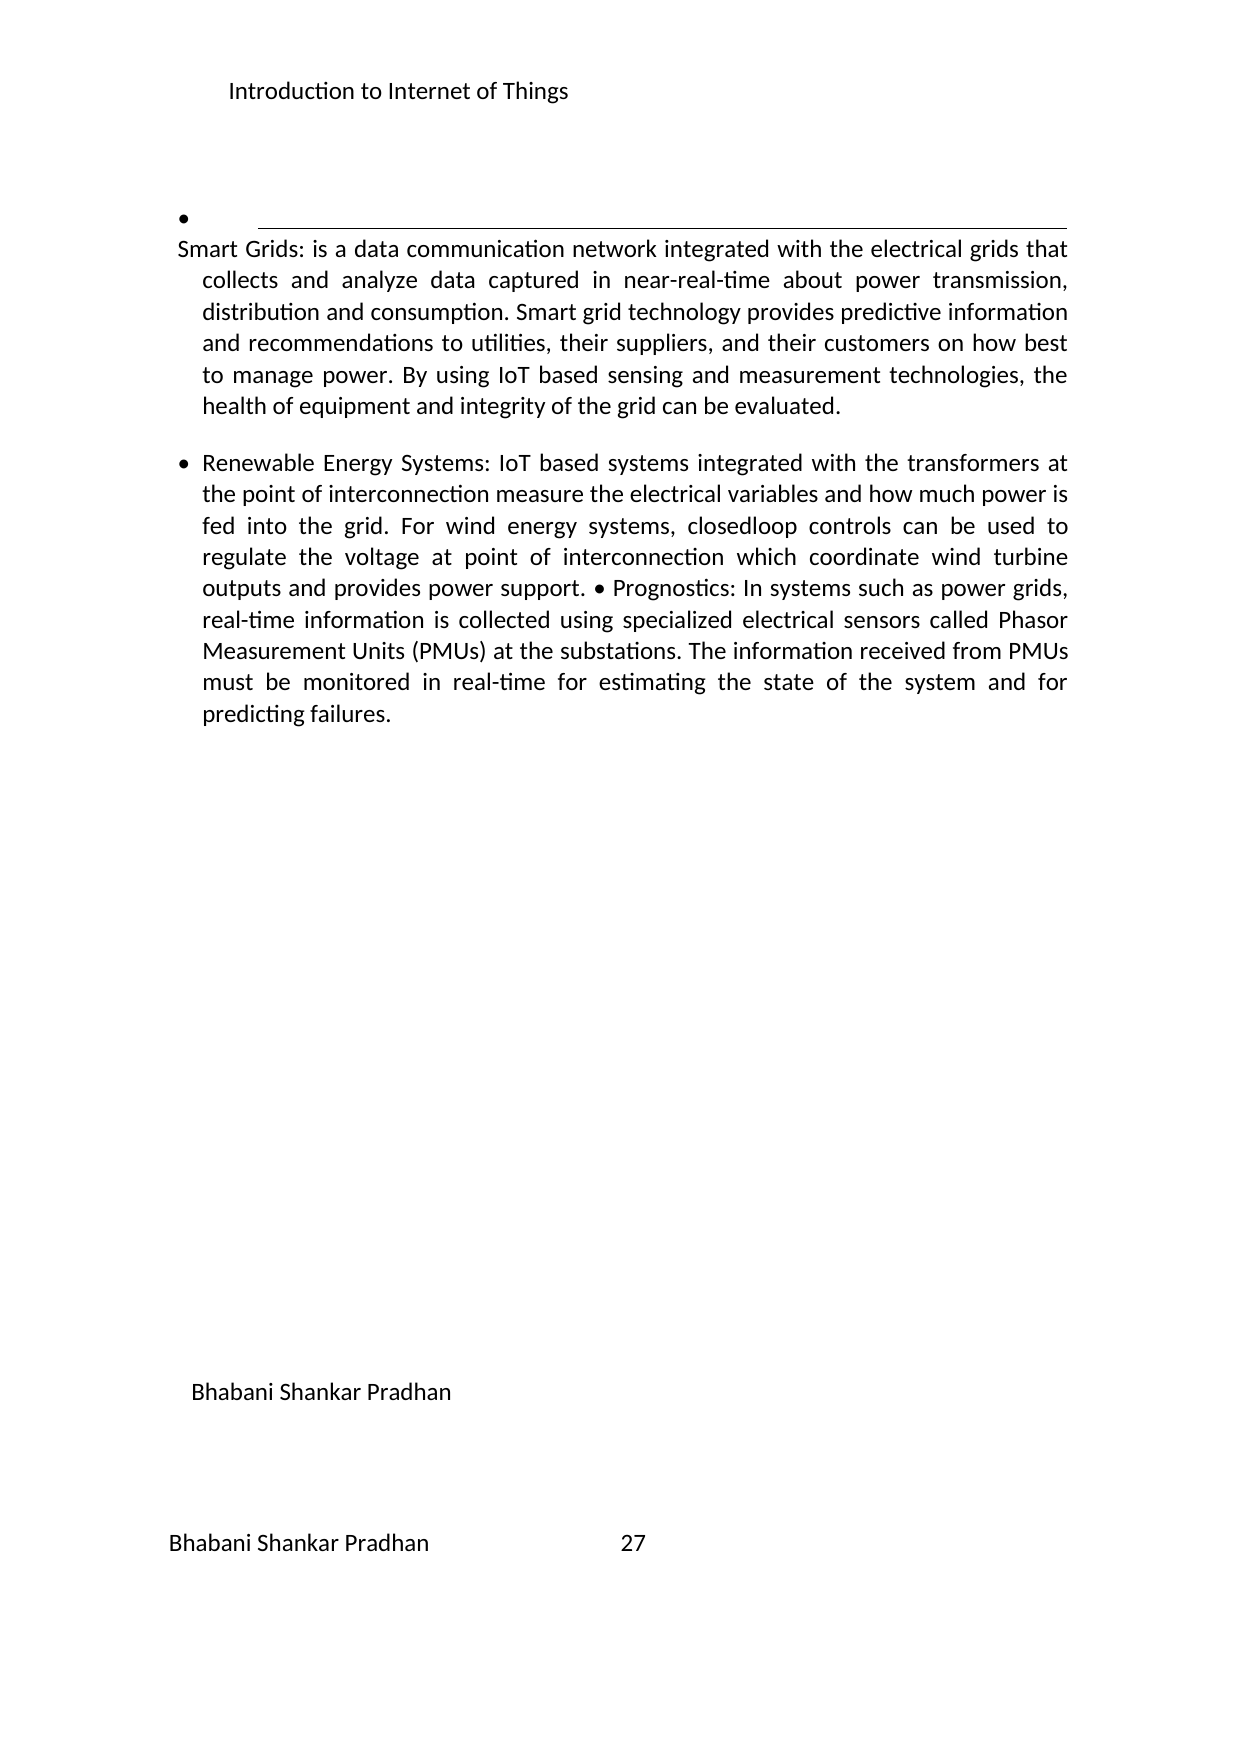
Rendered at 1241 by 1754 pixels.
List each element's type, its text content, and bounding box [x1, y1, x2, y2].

list Renewable Energy Systems: IoT based systems integrated with the transformers at the point of interconnection measure the electrical variables and how much power is fed into the grid. For wind energy systems, closedloop controls can be used to regulate the voltage at point of interconnection which coordinate wind turbine outputs and provides power support. • Prognostics: In systems such as power grids, real-time information is collected using specialized electrical sensors called Phasor Measurement Units (PMUs) at the substations. The information received from PMUs must be monitored in real-time for estimating the state of the system and for predicting failures. [177, 447, 1069, 728]
text Bhabani Shankar Pradhan [191, 1376, 1069, 1406]
list Smart Grids: is a data communication network integrated with the electrical grids that collects and analyze data captured in near-real-time about power transmission, distribution and consumption. Smart grid technology provides predictive information and recommendations to utilities, their suppliers, and their customers on how best to manage power. By using IoT based sensing and measurement technologies, the health of equipment and integrity of the grid can be evaluated. [177, 202, 1069, 421]
